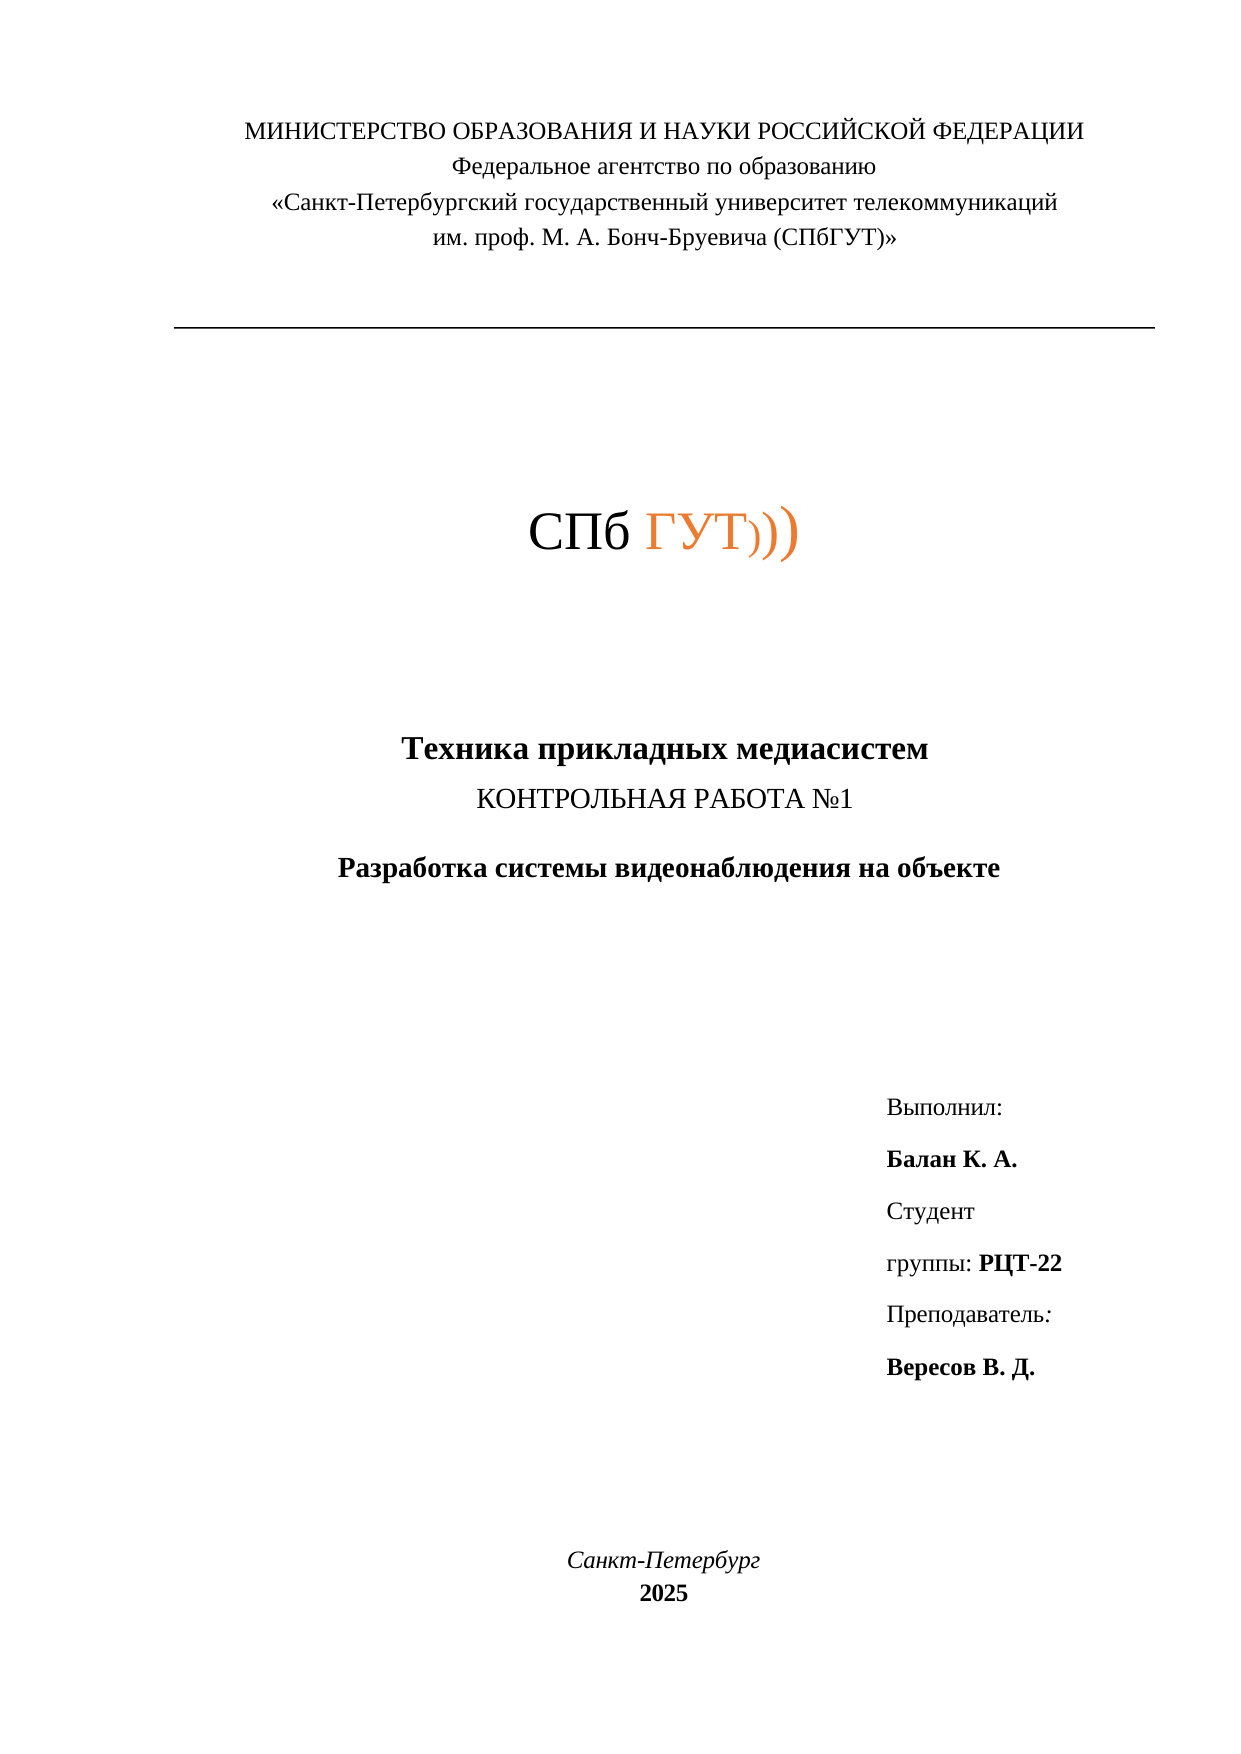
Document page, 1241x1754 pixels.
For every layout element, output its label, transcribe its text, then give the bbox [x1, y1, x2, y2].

subtitle Вересов В. Д. [886, 1352, 1230, 1381]
text МИНИСТЕРСТВО ОБРАЗОВАНИЯ И НАУКИ РОССИЙСКОЙ ФЕДЕРАЦИИ [152, 116, 1176, 144]
text КОНТРОЛЬНАЯ РАБОТА №1 [153, 781, 1176, 815]
text Федеральное агентство по образованию [452, 151, 1230, 180]
title СПб ГУТ))) [152, 491, 1176, 563]
text «Санкт-Петербургский государственный университет телекоммуникаций им. проф. М. А. Бонч-Бруевича (СПбГУТ)» [271, 187, 1099, 251]
text Санкт-Петербург [153, 1545, 1176, 1574]
text Техника прикладных медиасистем [153, 728, 1176, 766]
text Выполнил: Балан К. А. Студент группы: РЦТ-22 [886, 1092, 1066, 1277]
text Преподаватель: [886, 1300, 1230, 1327]
text Разработка системы видеонаблюдения на объекте [108, 850, 1230, 884]
